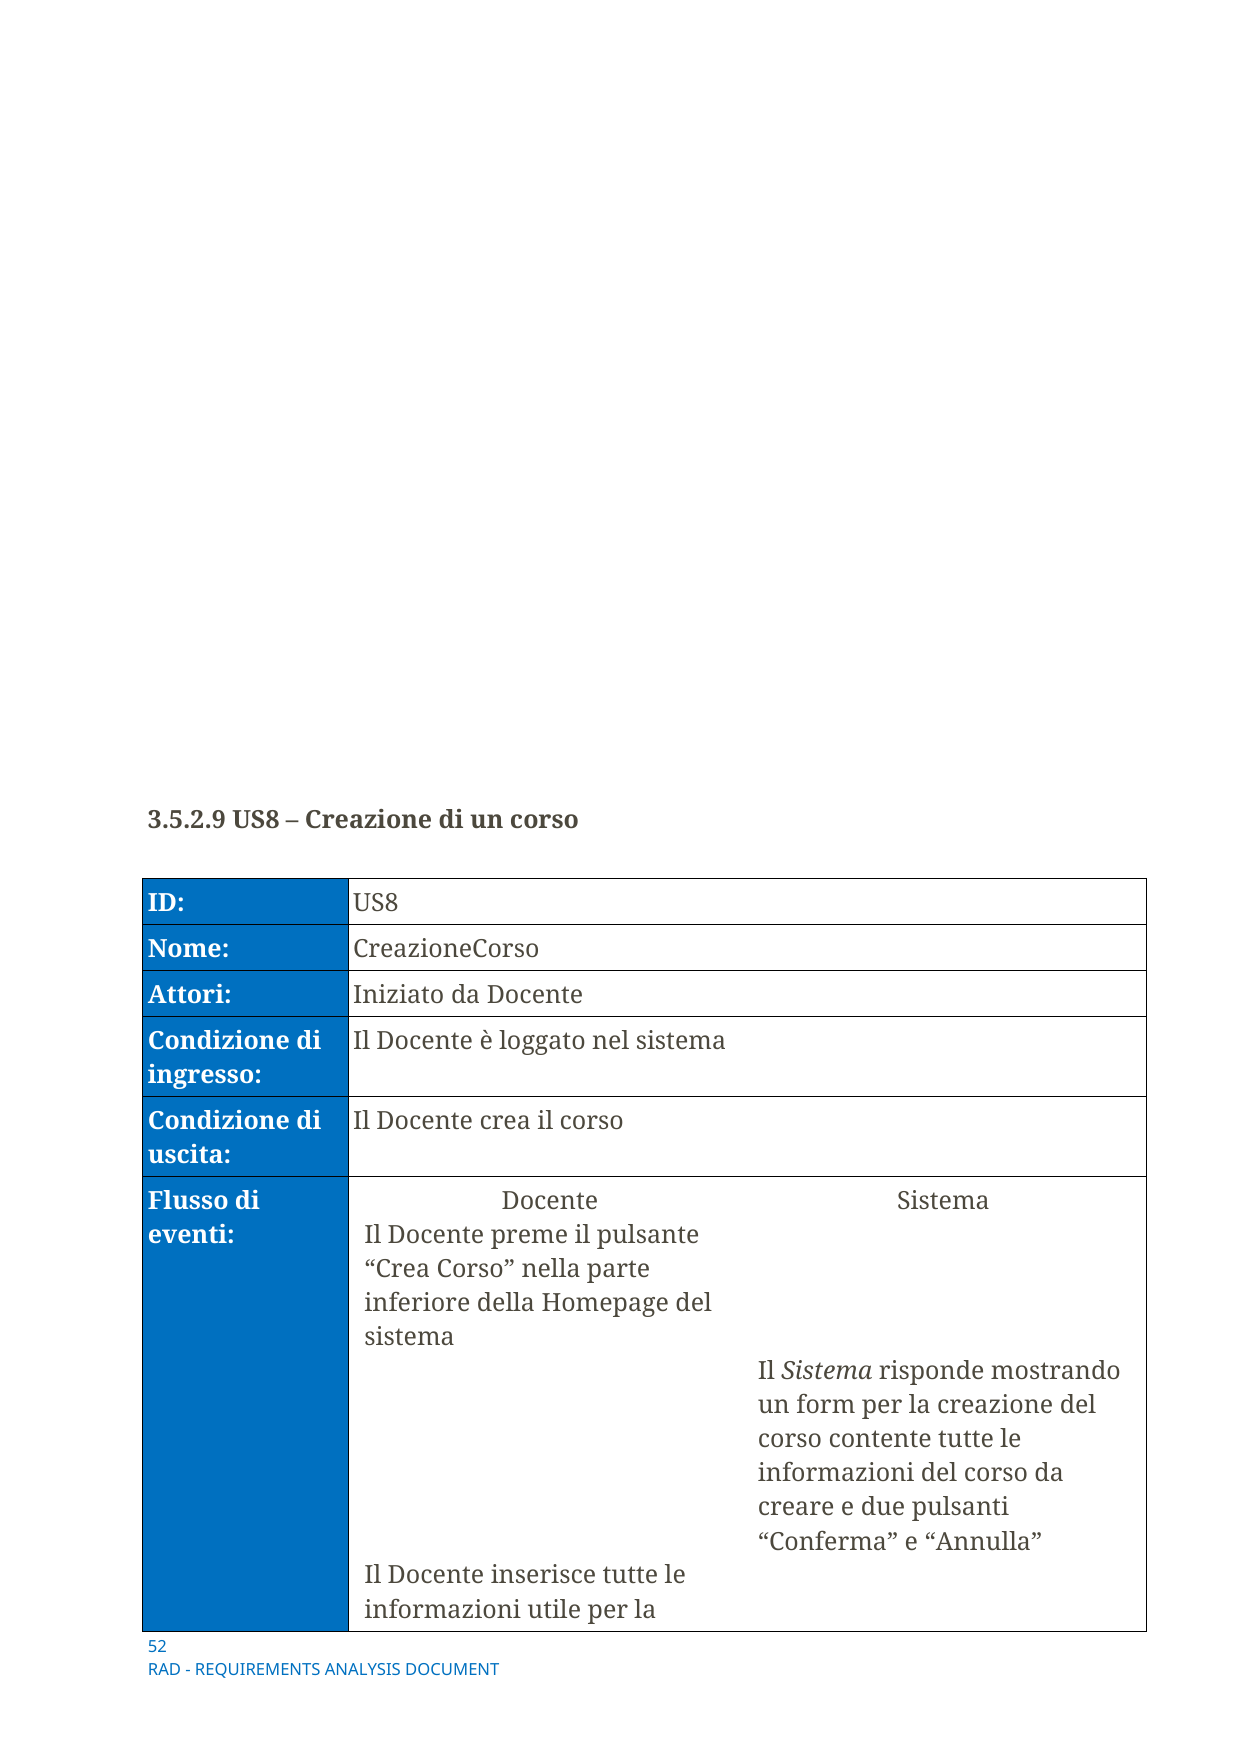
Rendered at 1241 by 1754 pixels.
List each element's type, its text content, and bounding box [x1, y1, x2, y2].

table_cell Condizione di ingresso: [143, 1017, 348, 1096]
table_cell [349, 1177, 1146, 1631]
table_cell Flusso di eventi: [143, 1177, 348, 1631]
table_cell Il Docente crea il corso [349, 1097, 1146, 1176]
table_cell Attori: [143, 971, 348, 1016]
text 3.5.2.9 US8 – Creazione di un corso [148, 802, 1092, 836]
table_cell Il Docente è loggato nel sistema [349, 1017, 1146, 1096]
table_header ID: [143, 879, 348, 924]
table_cell CreazioneCorso [349, 925, 1146, 970]
table_cell Nome: [143, 925, 348, 970]
table_cell Iniziato da Docente [349, 971, 1146, 1016]
table_header US8 [349, 879, 1146, 924]
table_cell Condizione di uscita: [143, 1097, 348, 1176]
